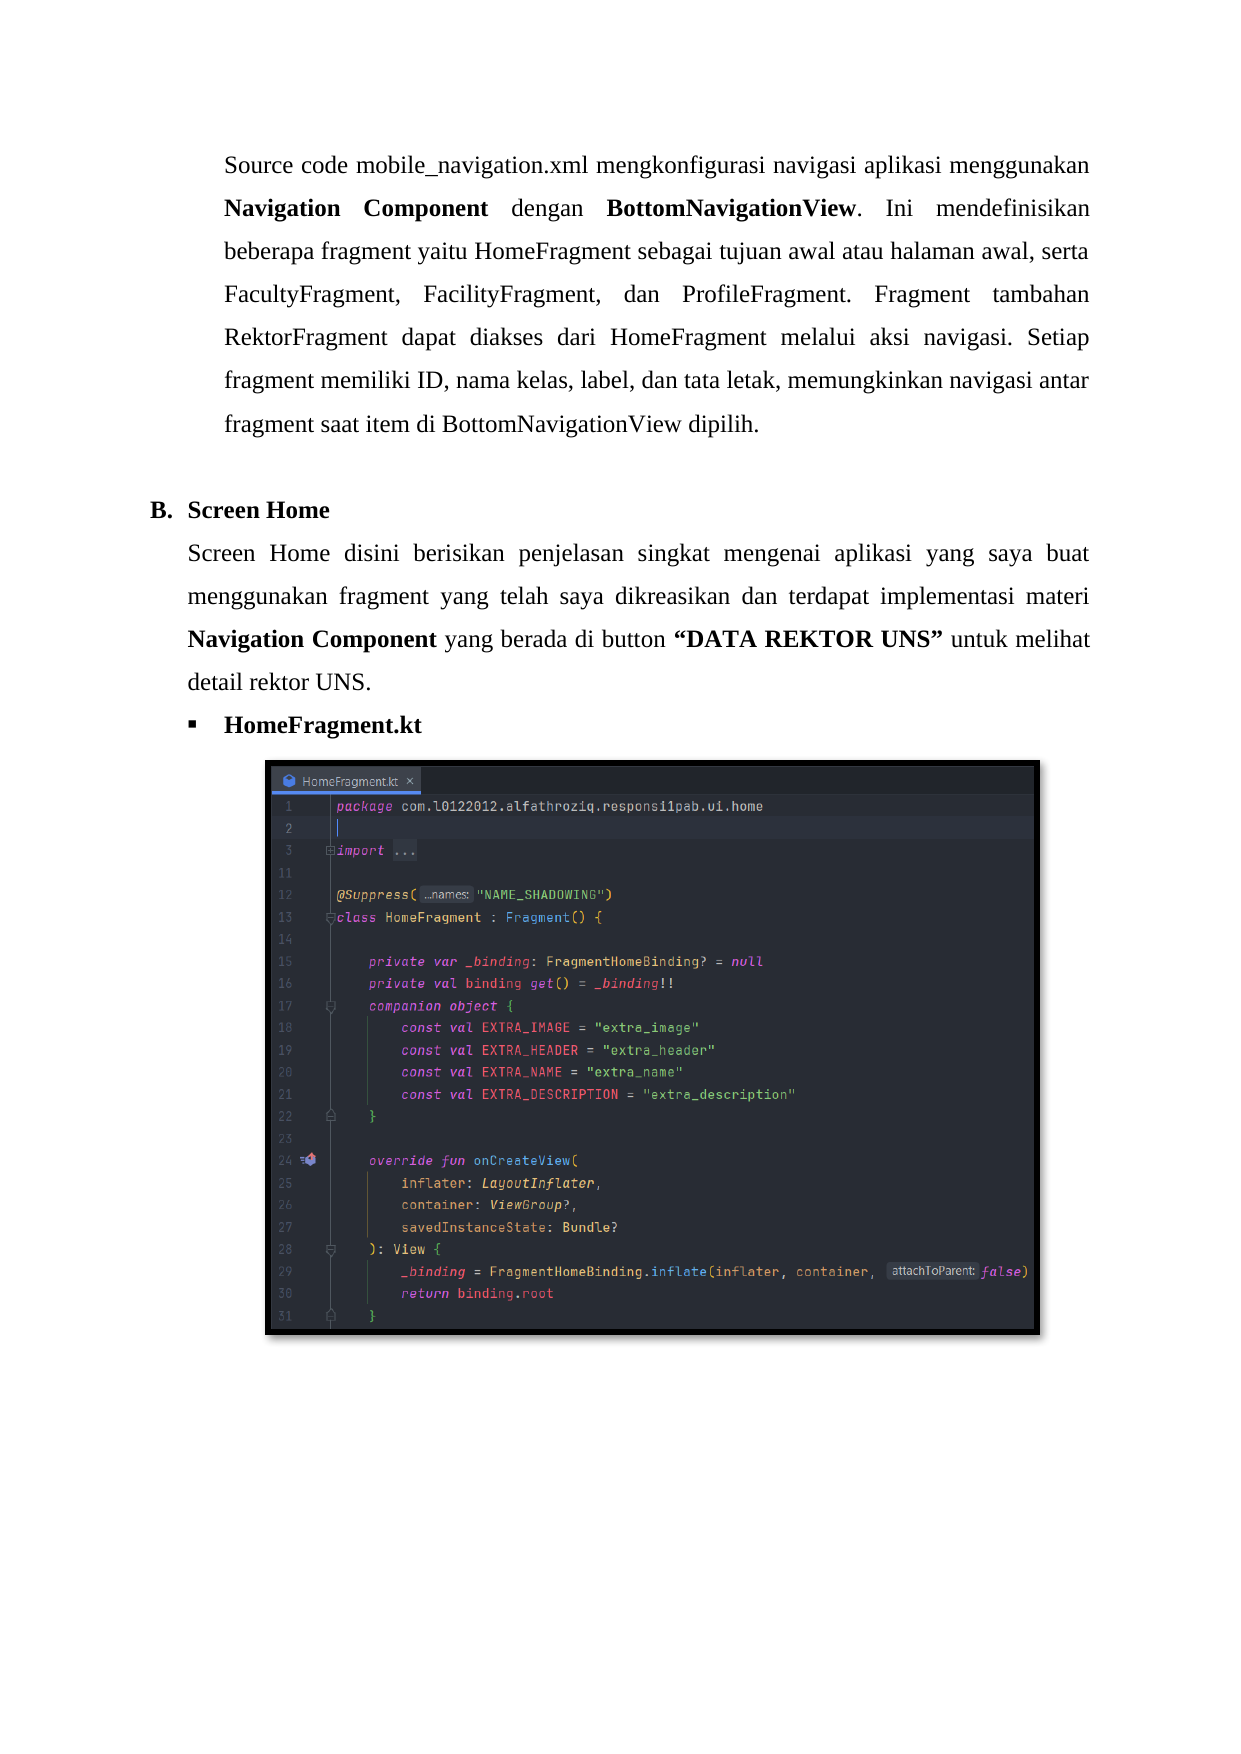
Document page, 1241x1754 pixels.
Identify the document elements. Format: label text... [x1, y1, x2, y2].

list Source code mobile_navigation.xml mengkonfigurasi navigasi aplikasi menggunakan Navigation Component dengan BottomNavigationView. Ini mendefinisikan beberapa fragment yaitu HomeFragment sebagai tujuan awal atau halaman awal, serta FacultyFragment, FacilityFragment, dan ProfileFragment. Fragment tambahan RektorFragment dapat diakses dari HomeFragment melalui aksi navigasi. Setiap fragment memiliki ID, nama kelas, label, dan tata letak, memungkinkan navigasi antar fragment saat item di BottomNavigationView dipilih. [224, 150, 1090, 437]
list Screen Home [150, 495, 1090, 524]
list Screen Home disini berisikan penjelasan singkat mengenai aplikasi yang saya buat menggunakan fragment yang telah saya dikreasikan dan terdapat implementasi materi Navigation Component yang berada di button “DATA REKTOR UNS” untuk melihat detail rektor UNS. [187, 538, 1090, 696]
picture [271, 766, 1034, 1329]
list HomeFragment.kt [186, 711, 1090, 739]
